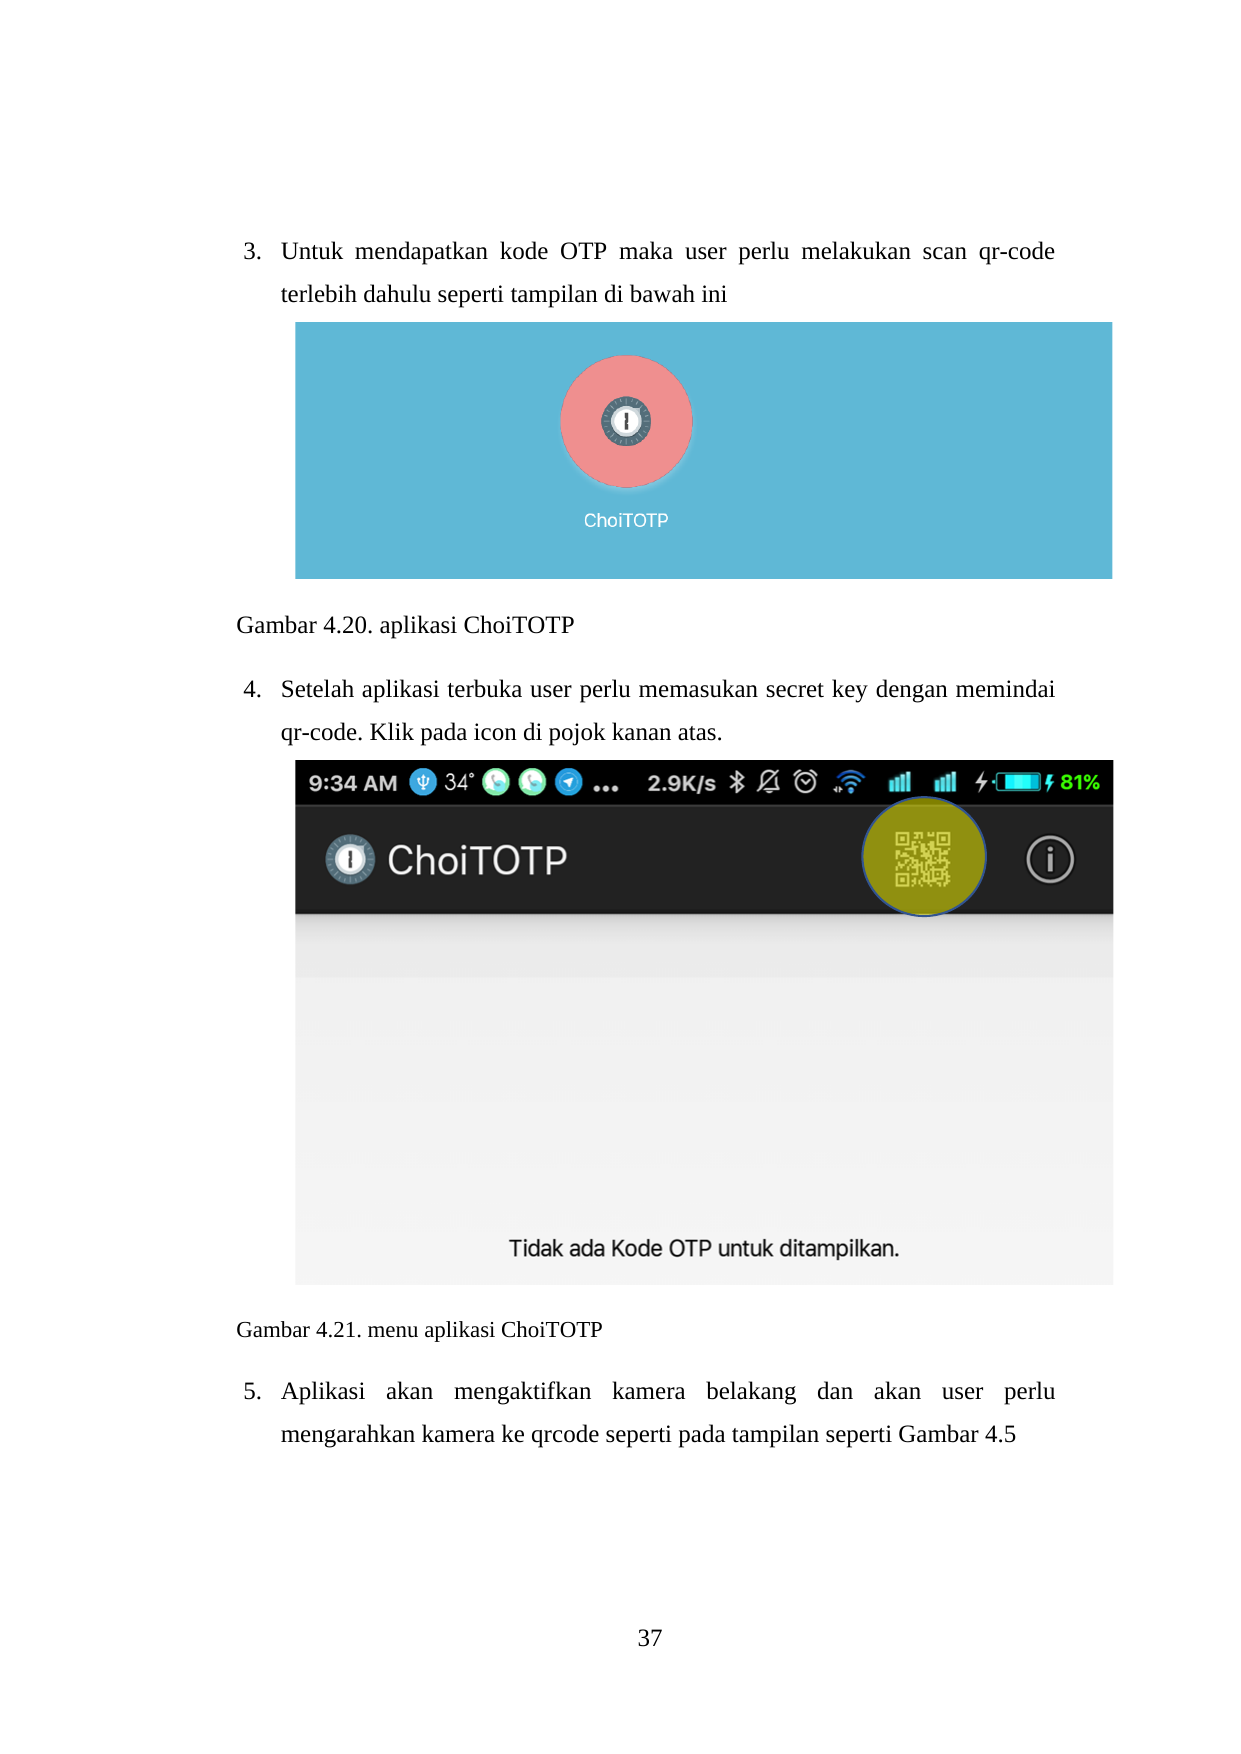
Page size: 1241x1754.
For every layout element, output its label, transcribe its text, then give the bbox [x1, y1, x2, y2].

list Untuk mendapatkan kode OTP maka user perlu melakukan scan qr-code terlebih dahulu seperti tampilan di bawah ini [243, 236, 1056, 308]
picture [295, 322, 1113, 579]
picture [295, 760, 1114, 1285]
list Setelah aplikasi terbuka user perlu memasukan secret key dengan memindai qr-code. Klik pada icon di pojok kanan atas. [243, 674, 1056, 746]
list Aplikasi akan mengaktifkan kamera belakang dan akan user perlu mengarahkan kamera ke qrcode seperti pada tampilan seperti Gambar 4.5 [243, 1376, 1056, 1448]
